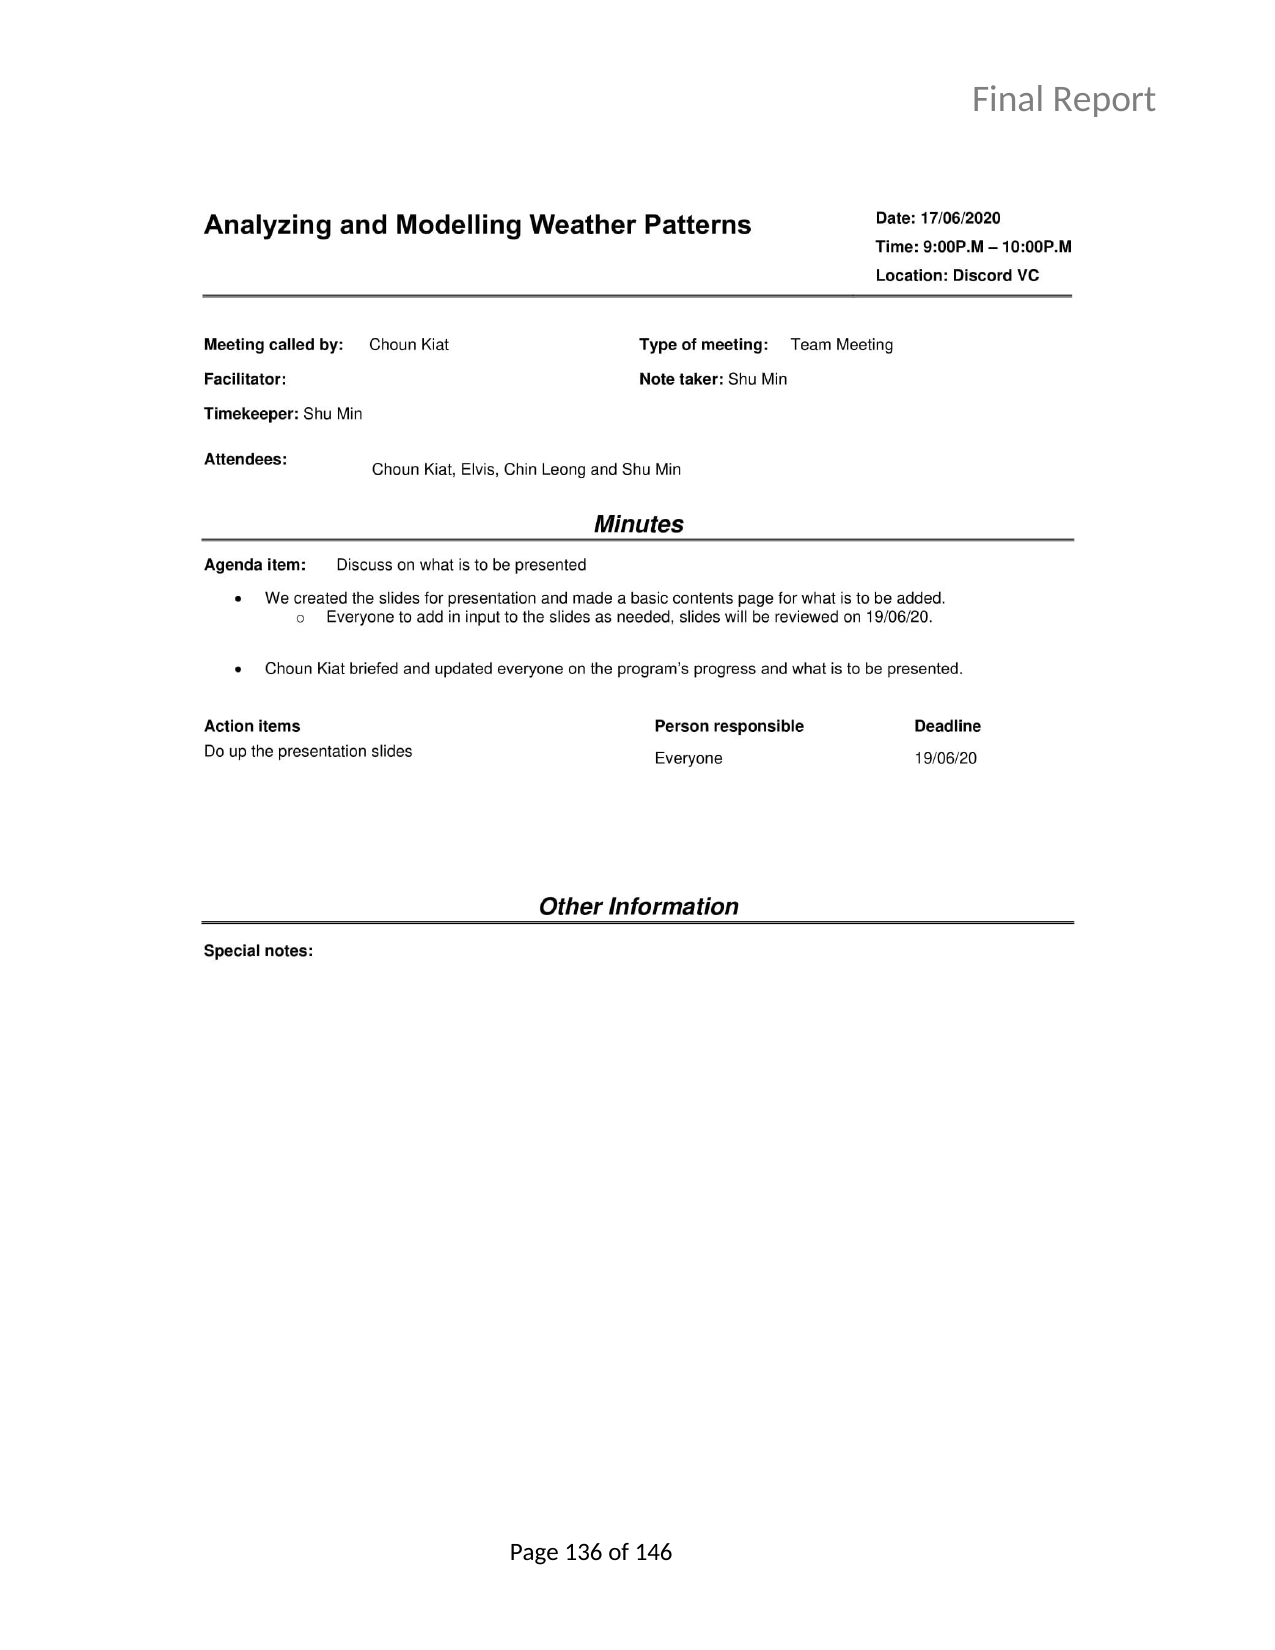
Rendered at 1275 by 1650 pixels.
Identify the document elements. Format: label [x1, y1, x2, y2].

picture [118, 148, 1157, 1492]
